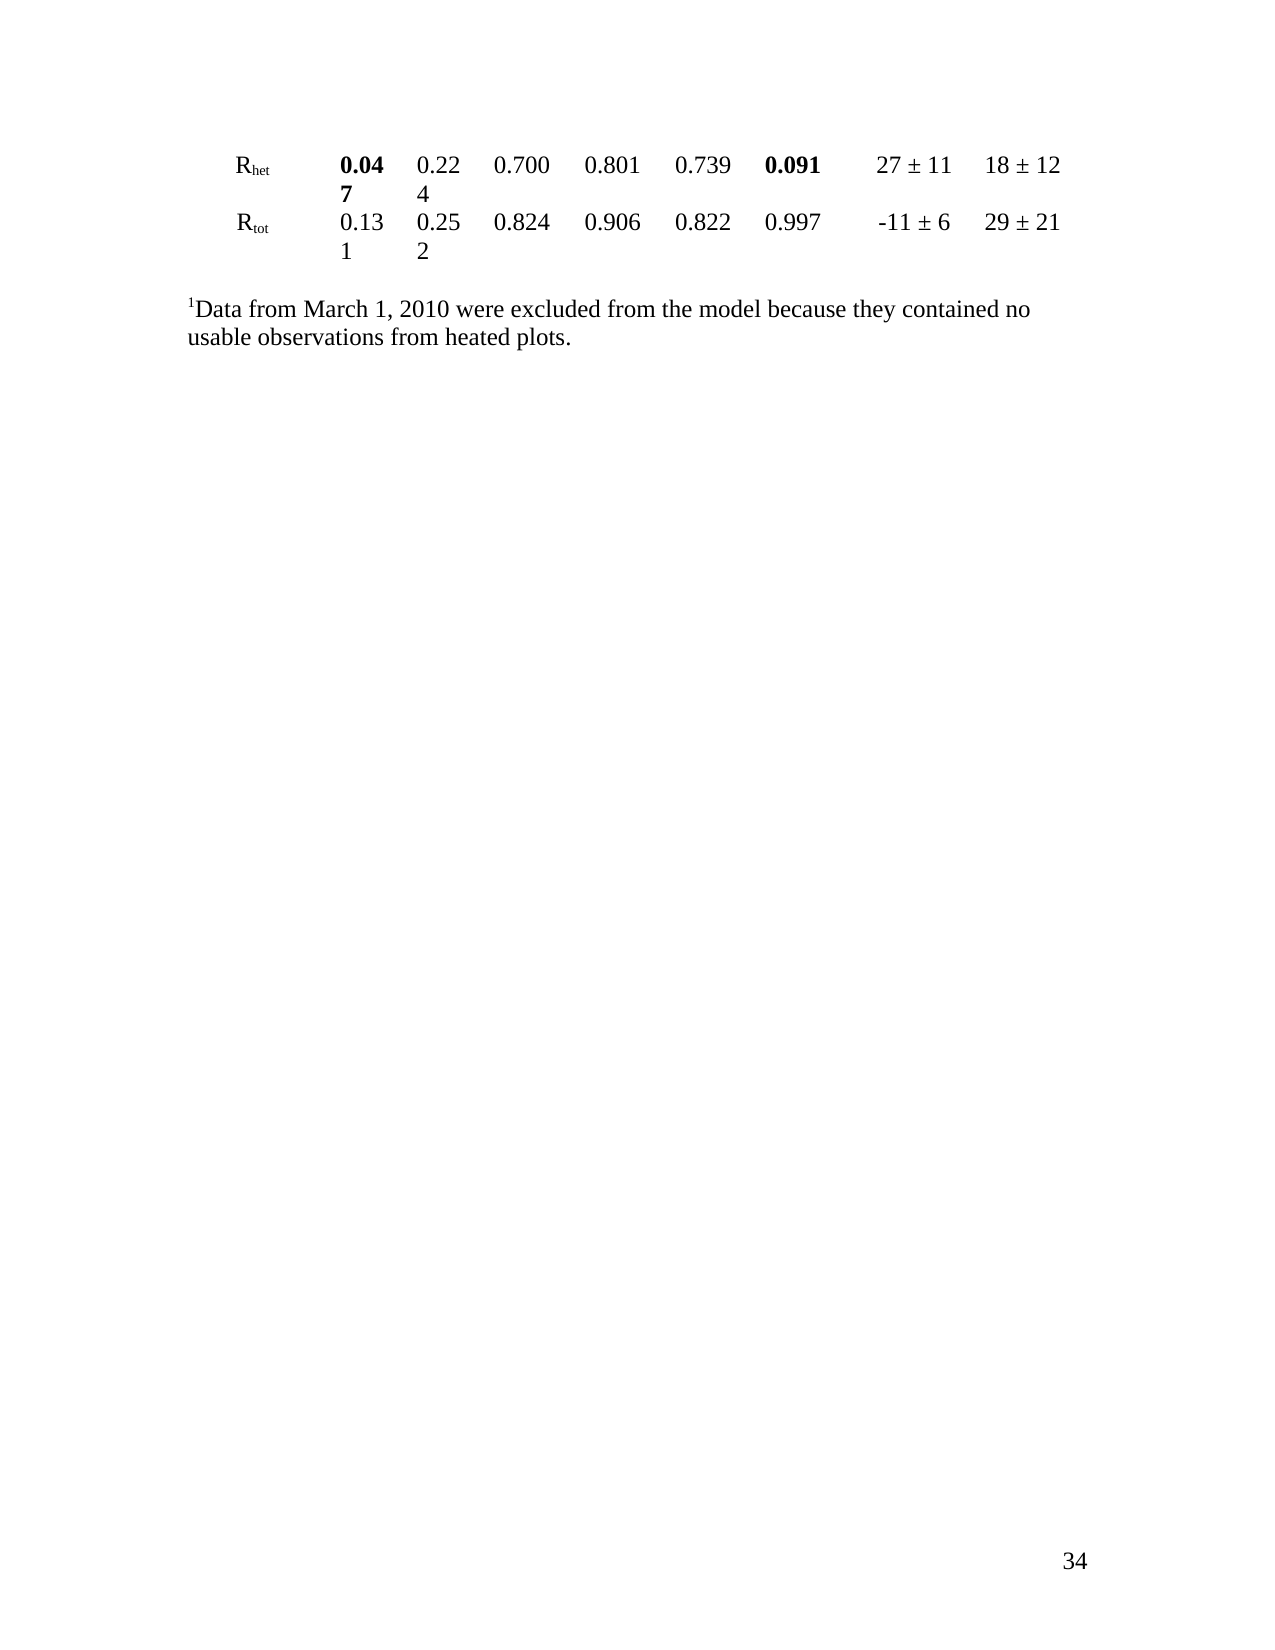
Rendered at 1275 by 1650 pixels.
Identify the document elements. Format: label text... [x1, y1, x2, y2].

text 1Data from March 1, 2010 were excluded from the model because they contained no usable observations from heated plots. [187, 294, 1087, 351]
table_cell 29 ± 21 [969, 208, 1076, 265]
table_cell 0.131 [329, 208, 405, 265]
table_cell 0.997 [753, 208, 860, 265]
table_cell 0.091 [753, 150, 860, 207]
table_cell -11 ± 6 [860, 208, 968, 265]
table_cell 0.801 [573, 150, 664, 207]
table_cell 0.700 [482, 150, 573, 207]
table_cell 0.822 [664, 208, 753, 265]
table_cell 0.906 [573, 208, 664, 265]
table_cell 0.252 [405, 208, 482, 265]
table_cell Rhet [176, 150, 328, 207]
table_cell 0.739 [664, 150, 753, 207]
table_cell 18 ± 12 [969, 150, 1076, 207]
table_cell Rtot [176, 208, 328, 265]
table_cell 0.047 [329, 150, 405, 207]
table_cell 0.224 [405, 150, 482, 207]
table_cell 0.824 [482, 208, 573, 265]
table_cell 27 ± 11 [860, 150, 968, 207]
